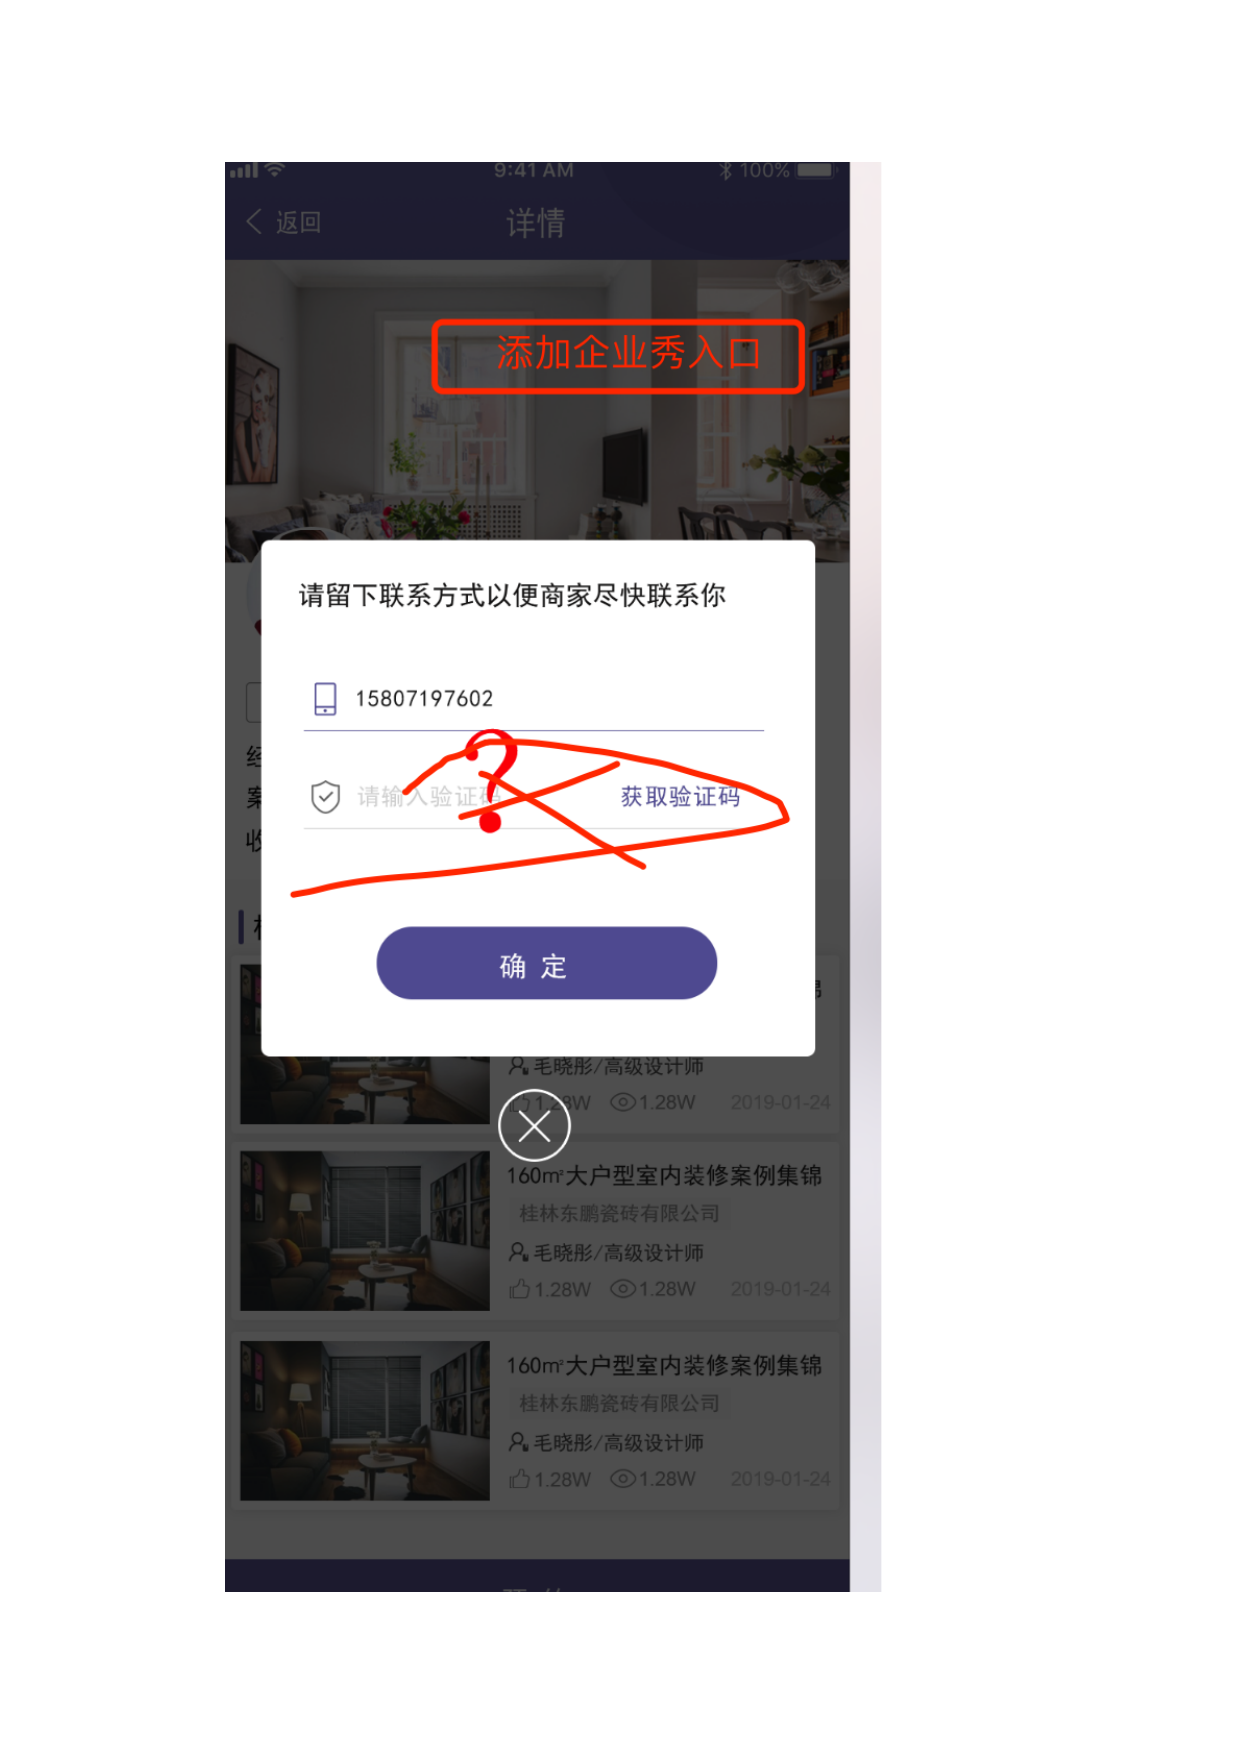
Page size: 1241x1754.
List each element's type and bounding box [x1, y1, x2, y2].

picture [225, 162, 882, 1592]
